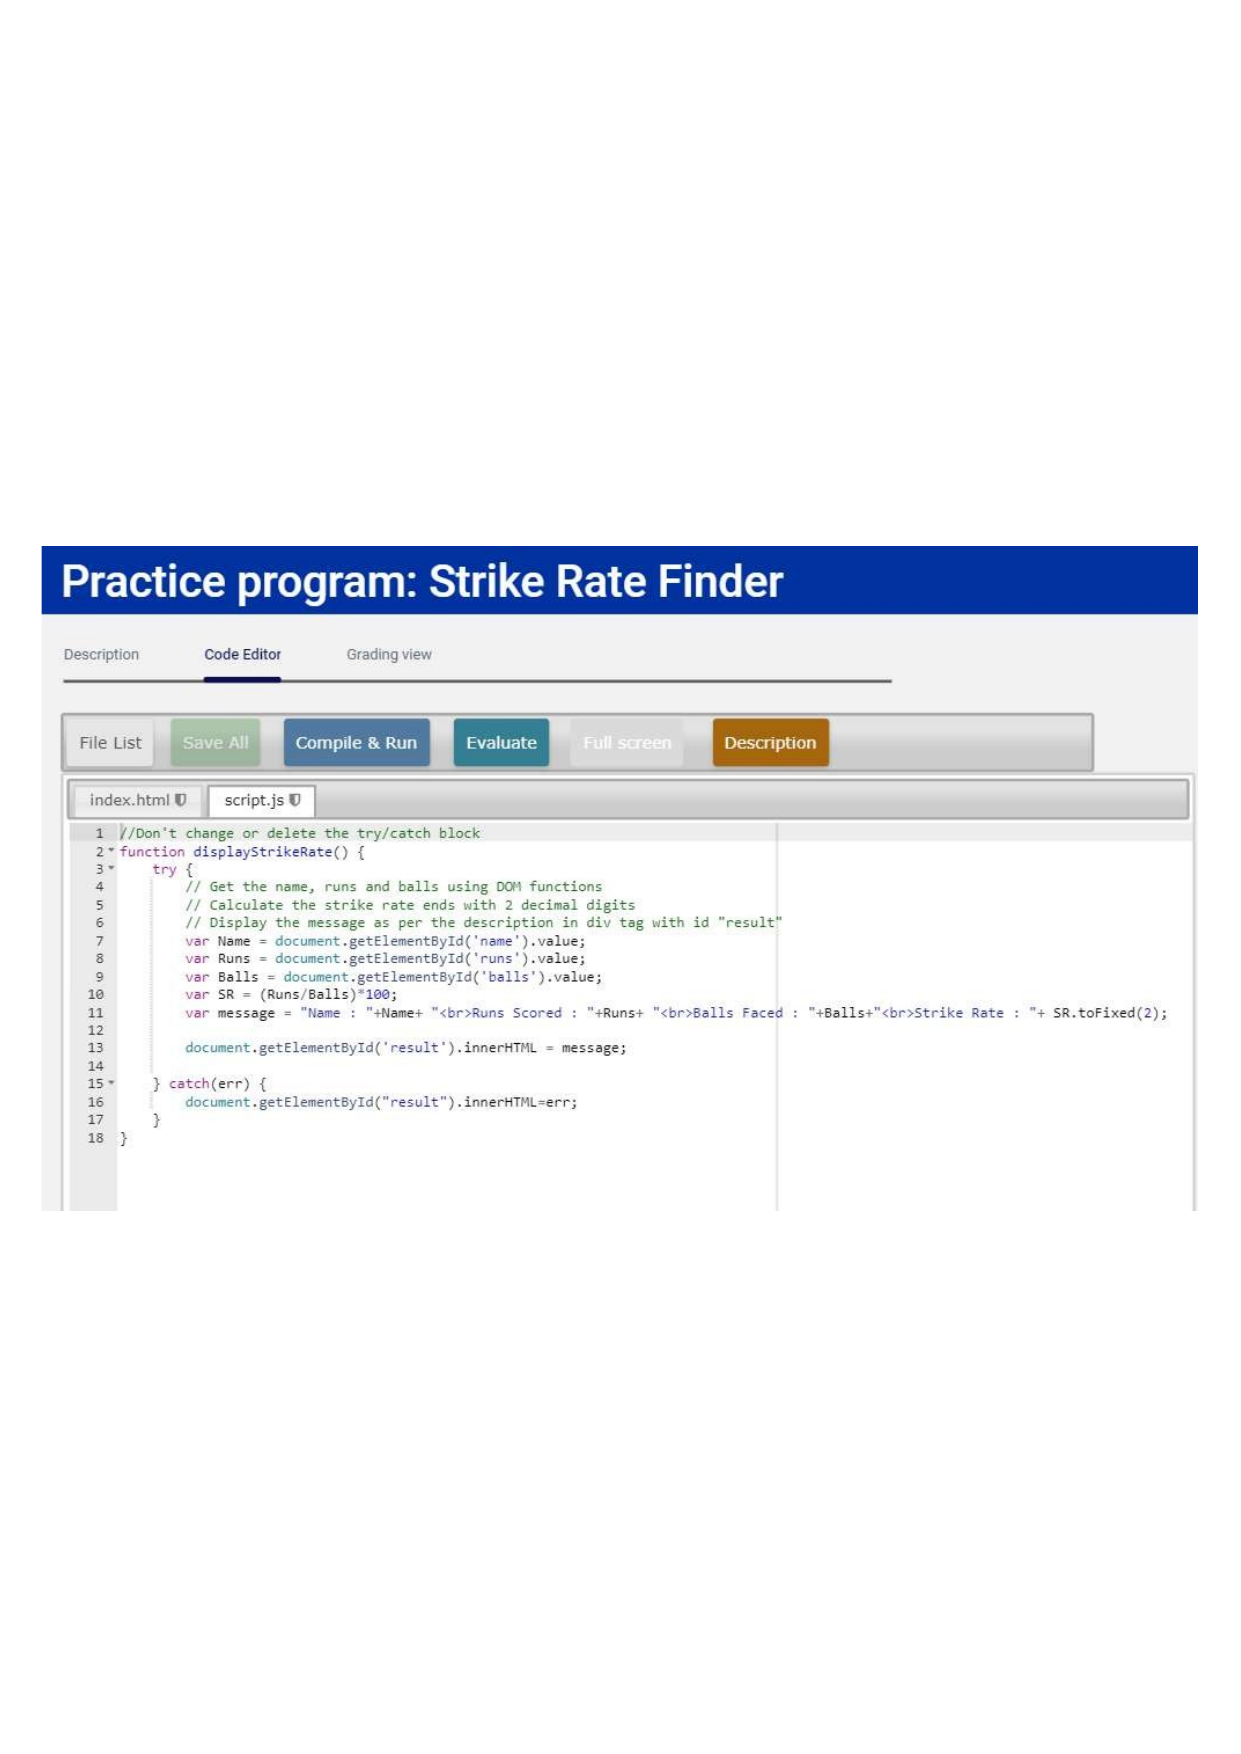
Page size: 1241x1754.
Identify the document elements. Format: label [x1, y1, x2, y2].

picture [41, 546, 1198, 1211]
